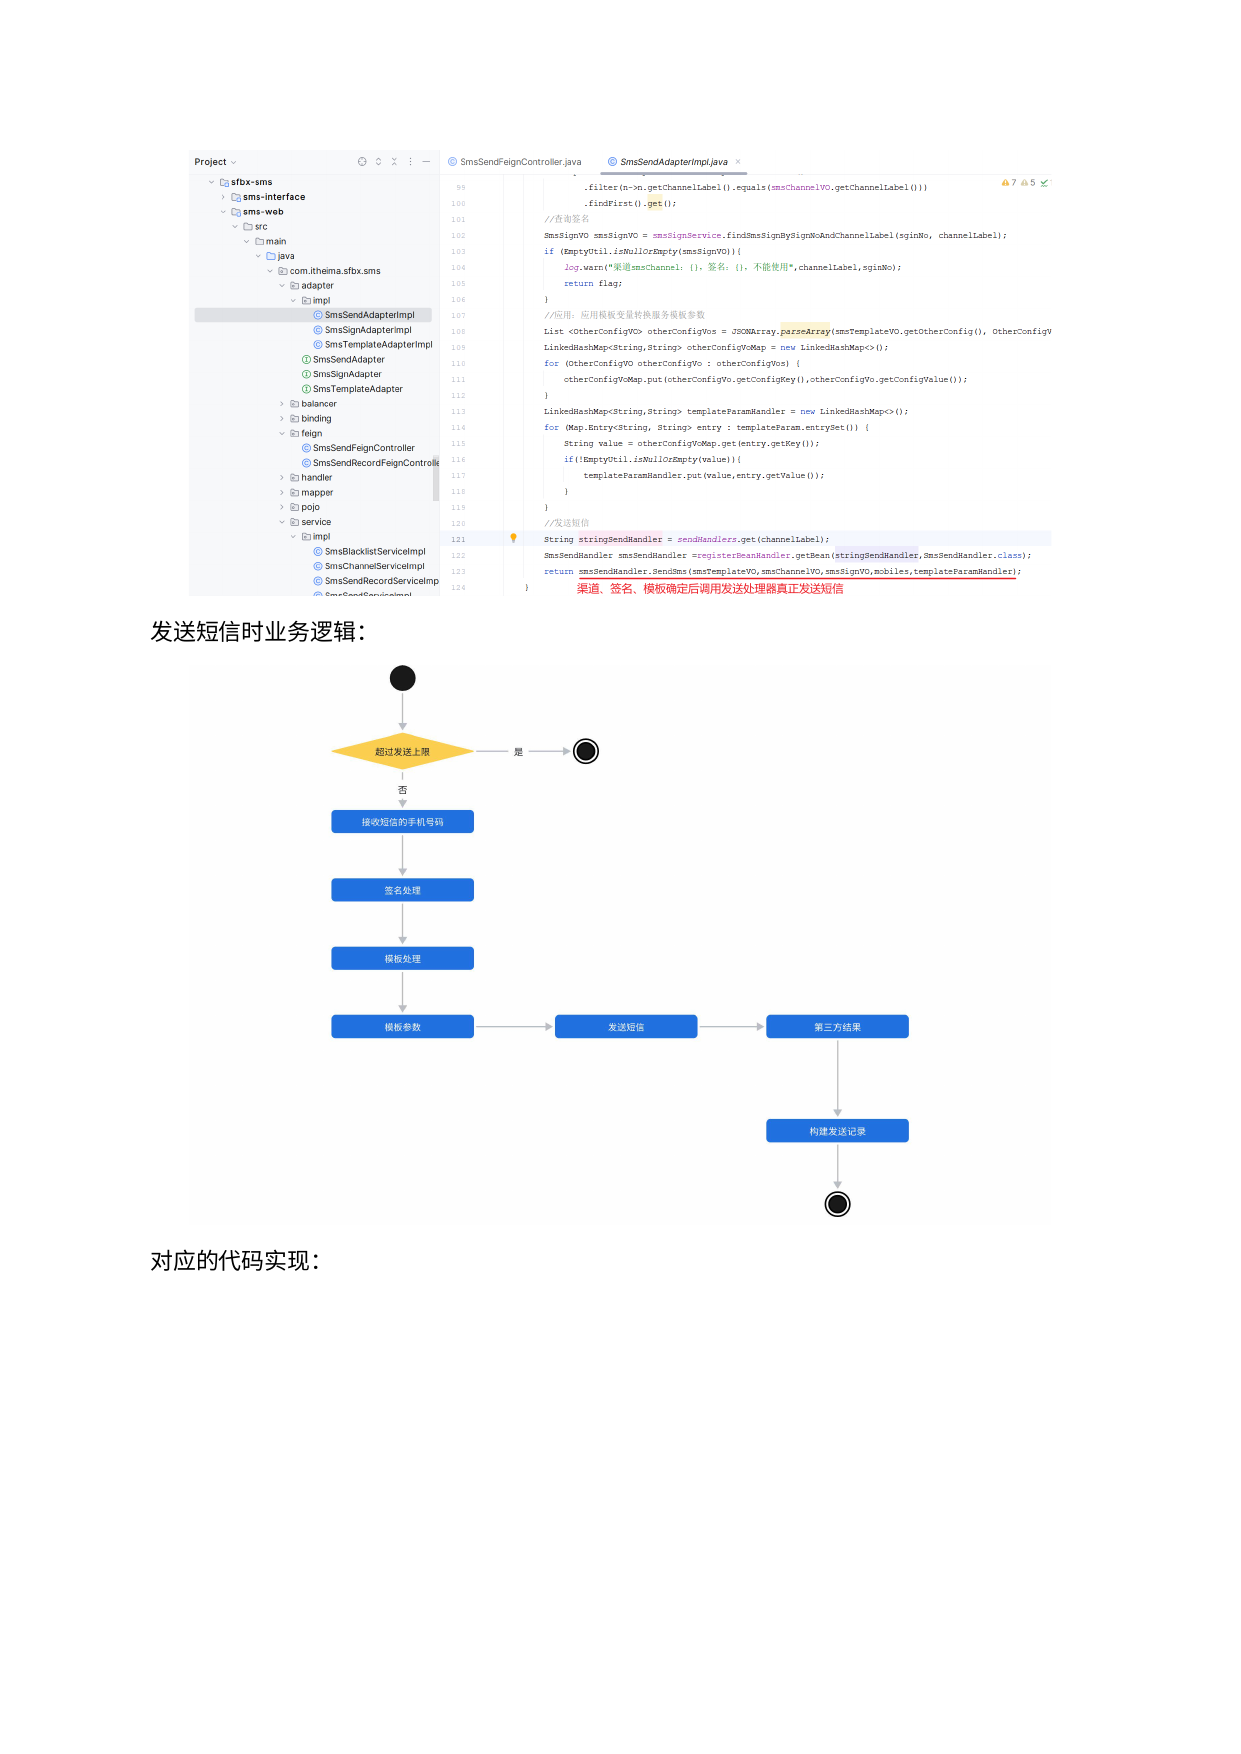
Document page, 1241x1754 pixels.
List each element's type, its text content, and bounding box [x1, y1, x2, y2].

text 对应的代码实现： [150, 1243, 1090, 1276]
picture [188, 150, 1052, 596]
text 发送短信时业务逻辑： [150, 613, 1090, 647]
picture [188, 665, 1052, 1225]
